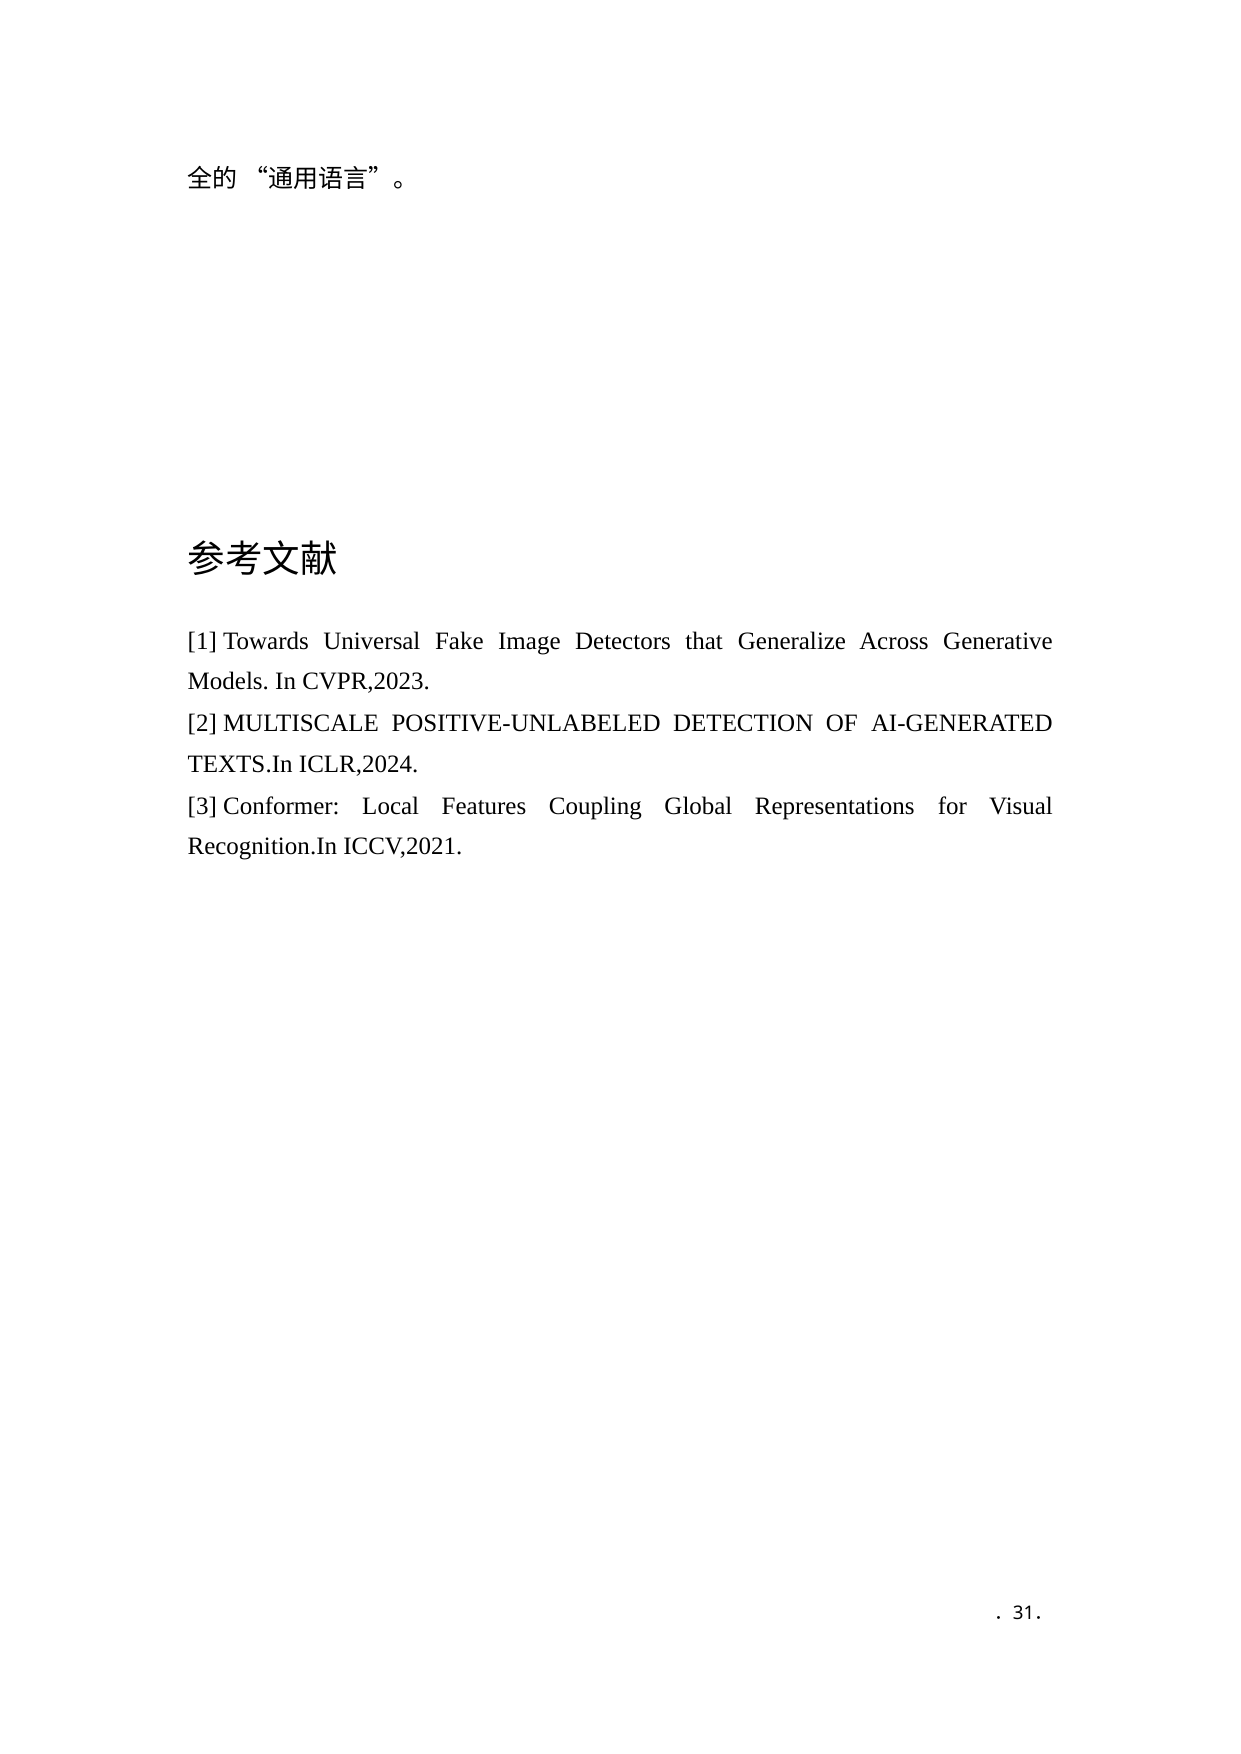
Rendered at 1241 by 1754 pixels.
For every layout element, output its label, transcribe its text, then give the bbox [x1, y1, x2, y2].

list Conformer: Local Features Coupling Global Representations for Visual Recognition.In ICCV,2021. [187, 791, 1053, 860]
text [187, 159, 1053, 195]
list Towards Universal Fake Image Detectors that Generalize Across Generative Models. In CVPR,2023. [187, 626, 1053, 695]
subtitle 参考文献 [187, 528, 1053, 583]
list MULTISCALE POSITIVE-UNLABELED DETECTION OF AI-GENERATED TEXTS.In ICLR,2024. [187, 708, 1053, 777]
